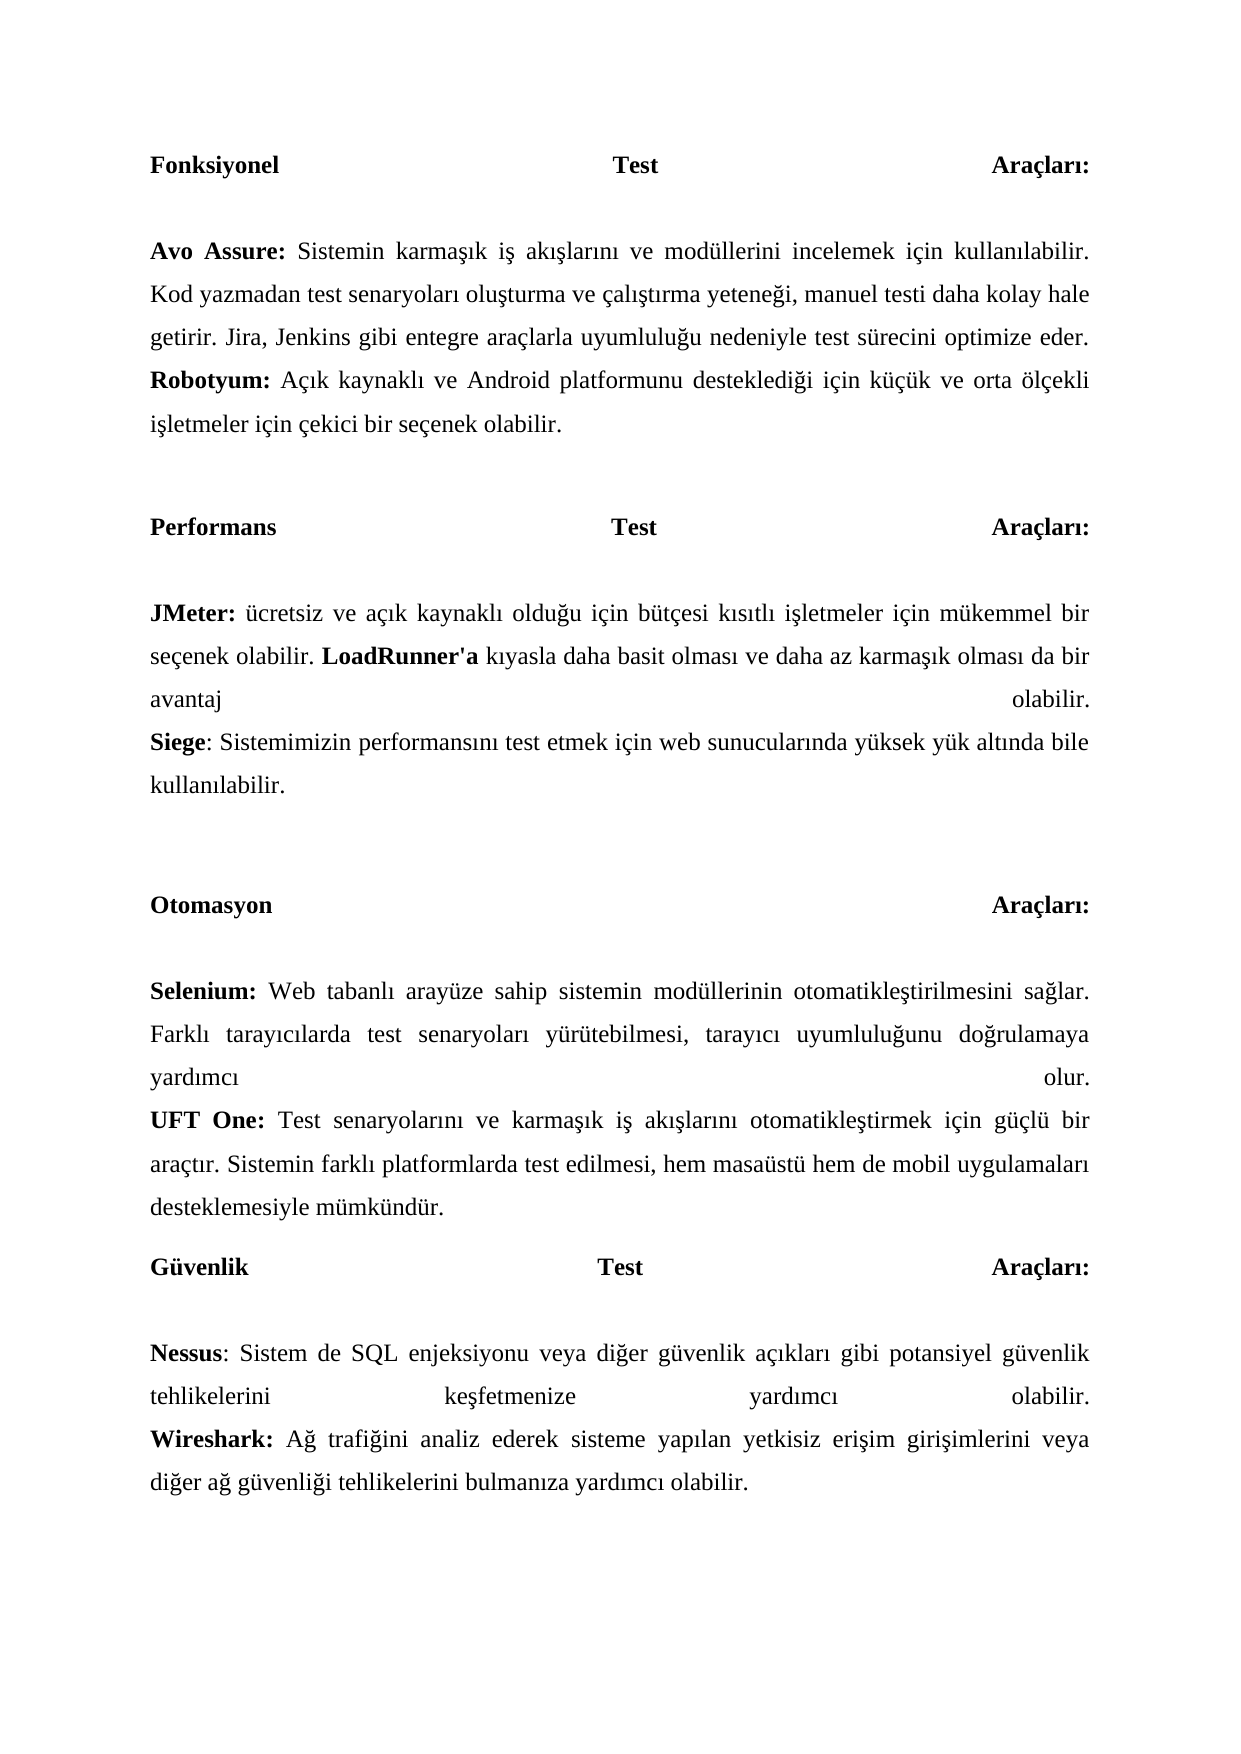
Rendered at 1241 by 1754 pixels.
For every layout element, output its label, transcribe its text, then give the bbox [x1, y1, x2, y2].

text Fonksiyonel Test Araçları: Avo Assure: Sistemin karmaşık iş akışlarını ve modüllerini incelemek için kullanılabilir. Kod yazmadan test senaryoları oluşturma ve çalıştırma yeteneği, manuel testi daha kolay hale getirir. Jira, Jenkins gibi entegre araçlarla uyumluluğu nedeniyle test sürecini optimize eder. Robotyum: Açık kaynaklı ve Android platformunu desteklediği için küçük ve orta ölçekli işletmeler için çekici bir seçenek olabilir. [150, 150, 1090, 437]
text Otomasyon Araçları: Selenium: Web tabanlı arayüze sahip sistemin modüllerinin otomatikleştirilmesini sağlar. Farklı tarayıcılarda test senaryoları yürütebilmesi, tarayıcı uyumluluğunu doğrulamaya yardımcı olur. UFT One: Test senaryolarını ve karmaşık iş akışlarını otomatikleştirmek için güçlü bir araçtır. Sistemin farklı platformlarda test edilmesi, hem masaüstü hem de mobil uygulamaları desteklemesiyle mümkündür. [150, 890, 1090, 1221]
text Güvenlik Test Araçları: Nessus: Sistem de SQL enjeksiyonu veya diğer güvenlik açıkları gibi potansiyel güvenlik tehlikelerini keşfetmenize yardımcı olabilir. Wireshark: Ağ trafiğini analiz ederek sisteme yapılan yetkisiz erişim girişimlerini veya diğer ağ güvenliği tehlikelerini bulmanıza yardımcı olabilir. [150, 1252, 1090, 1496]
text Performans Test Araçları: JMeter: ücretsiz ve açık kaynaklı olduğu için bütçesi kısıtlı işletmeler için mükemmel bir seçenek olabilir. LoadRunner'a kıyasla daha basit olması ve daha az karmaşık olması da bir avantaj olabilir. Siege: Sistemimizin performansını test etmek için web sunucularında yüksek yük altında bile kullanılabilir. [150, 468, 1090, 799]
